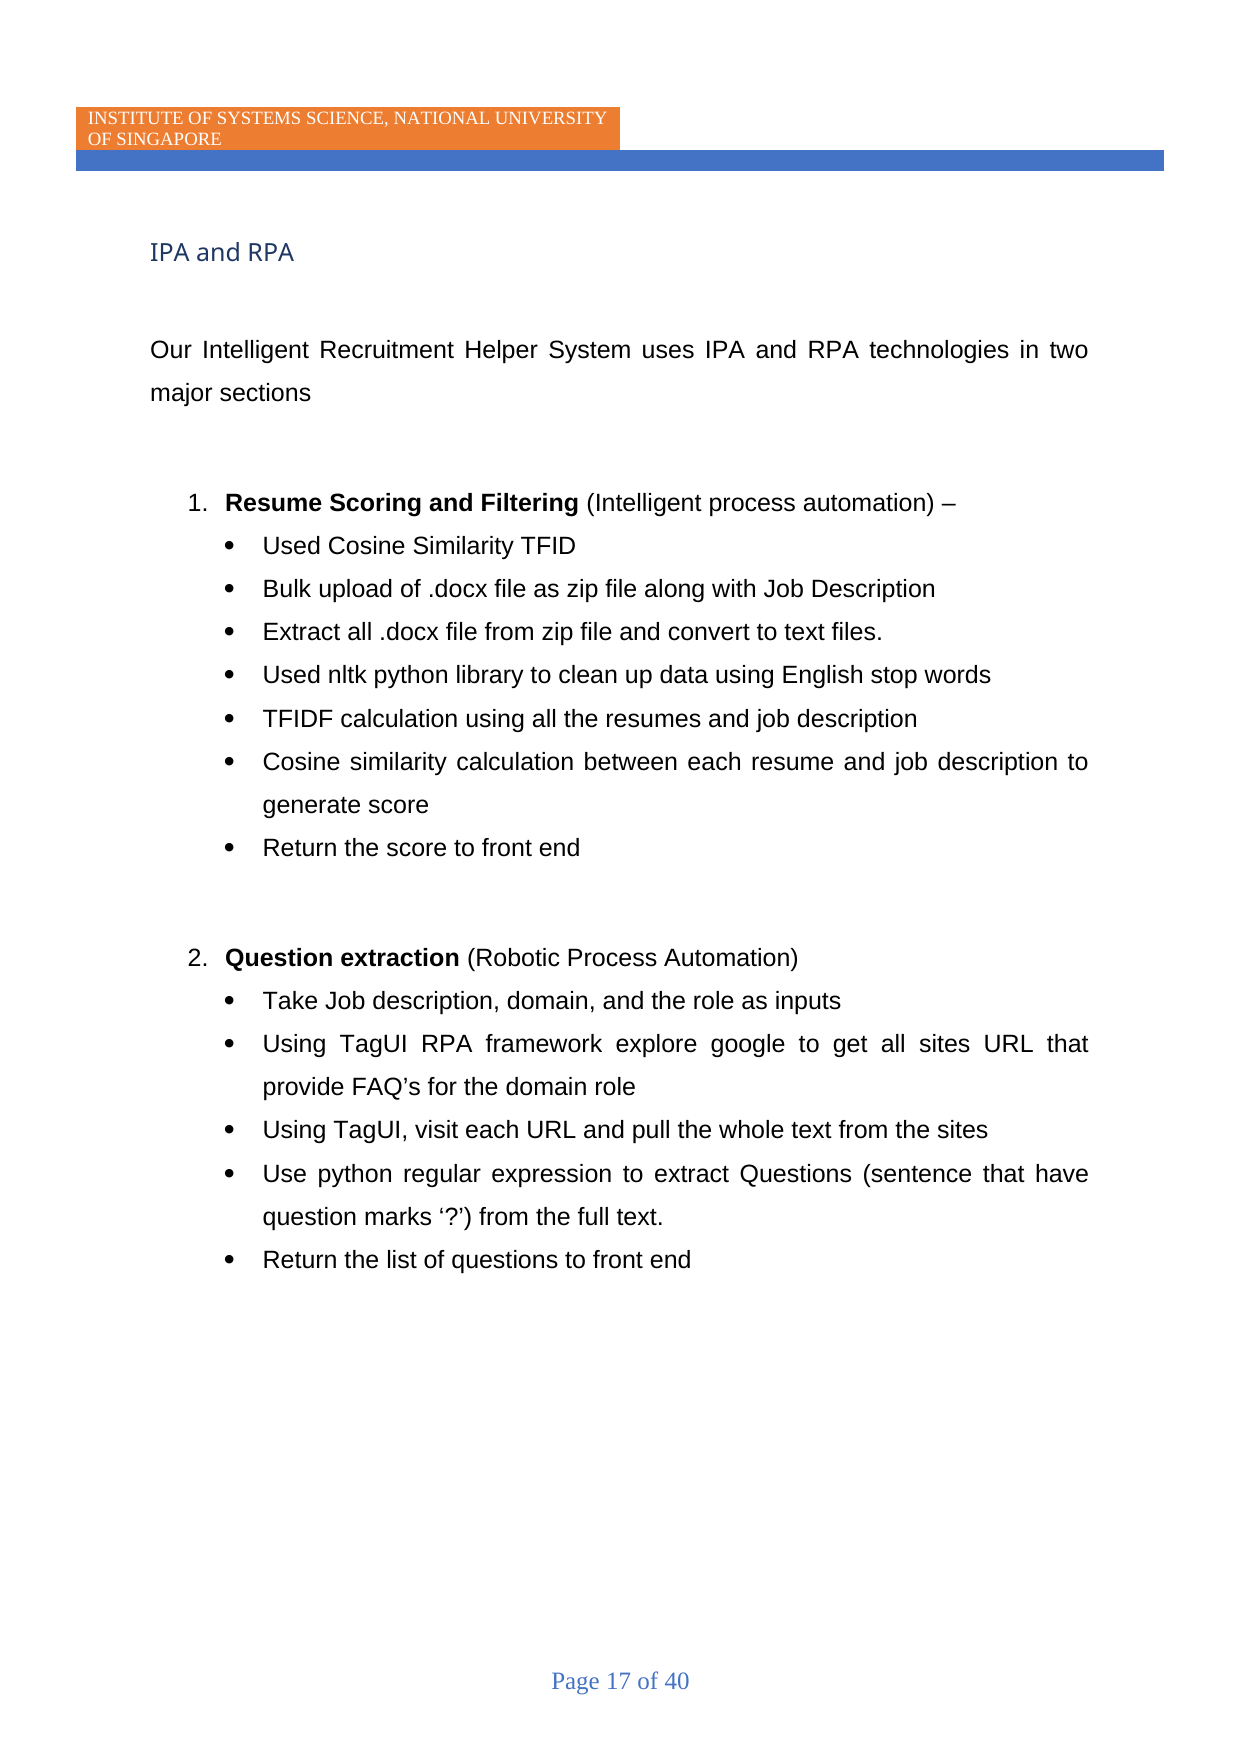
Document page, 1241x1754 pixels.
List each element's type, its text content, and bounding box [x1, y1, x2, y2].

list Extract all .docx file from zip file and convert to text files. [225, 617, 1090, 646]
text Our Intelligent Recruitment Helper System uses IPA and RPA technologies in two major sections [150, 335, 1090, 407]
list Question extraction (Robotic Process Automation) [187, 943, 1090, 971]
list Used nltk python library to clean up data using English stop words [225, 660, 1090, 689]
list Return the list of questions to front end [225, 1245, 1090, 1274]
list Bulk upload of .docx file as zip file along with Job Description [225, 574, 1090, 603]
list Using TagUI RPA framework explore google to get all sites URL that provide FAQ’s for the domain role [225, 1029, 1090, 1101]
subtitle IPA and RPA [150, 235, 1090, 269]
list Resume Scoring and Filtering (Intelligent process automation) – [187, 487, 1090, 516]
list Using TagUI, visit each URL and pull the whole text from the sites [225, 1115, 1090, 1144]
list Used Cosine Similarity TFID [225, 531, 1090, 559]
list Cosine similarity calculation between each resume and job description to generate score [225, 747, 1090, 819]
list Return the score to front end [225, 833, 1090, 862]
list TFIDF calculation using all the resumes and job description [225, 703, 1090, 732]
list Take Job description, domain, and the role as inputs [225, 986, 1090, 1014]
list Use python regular expression to extract Questions (sentence that have question marks ‘?’) from the full text. [225, 1158, 1090, 1231]
